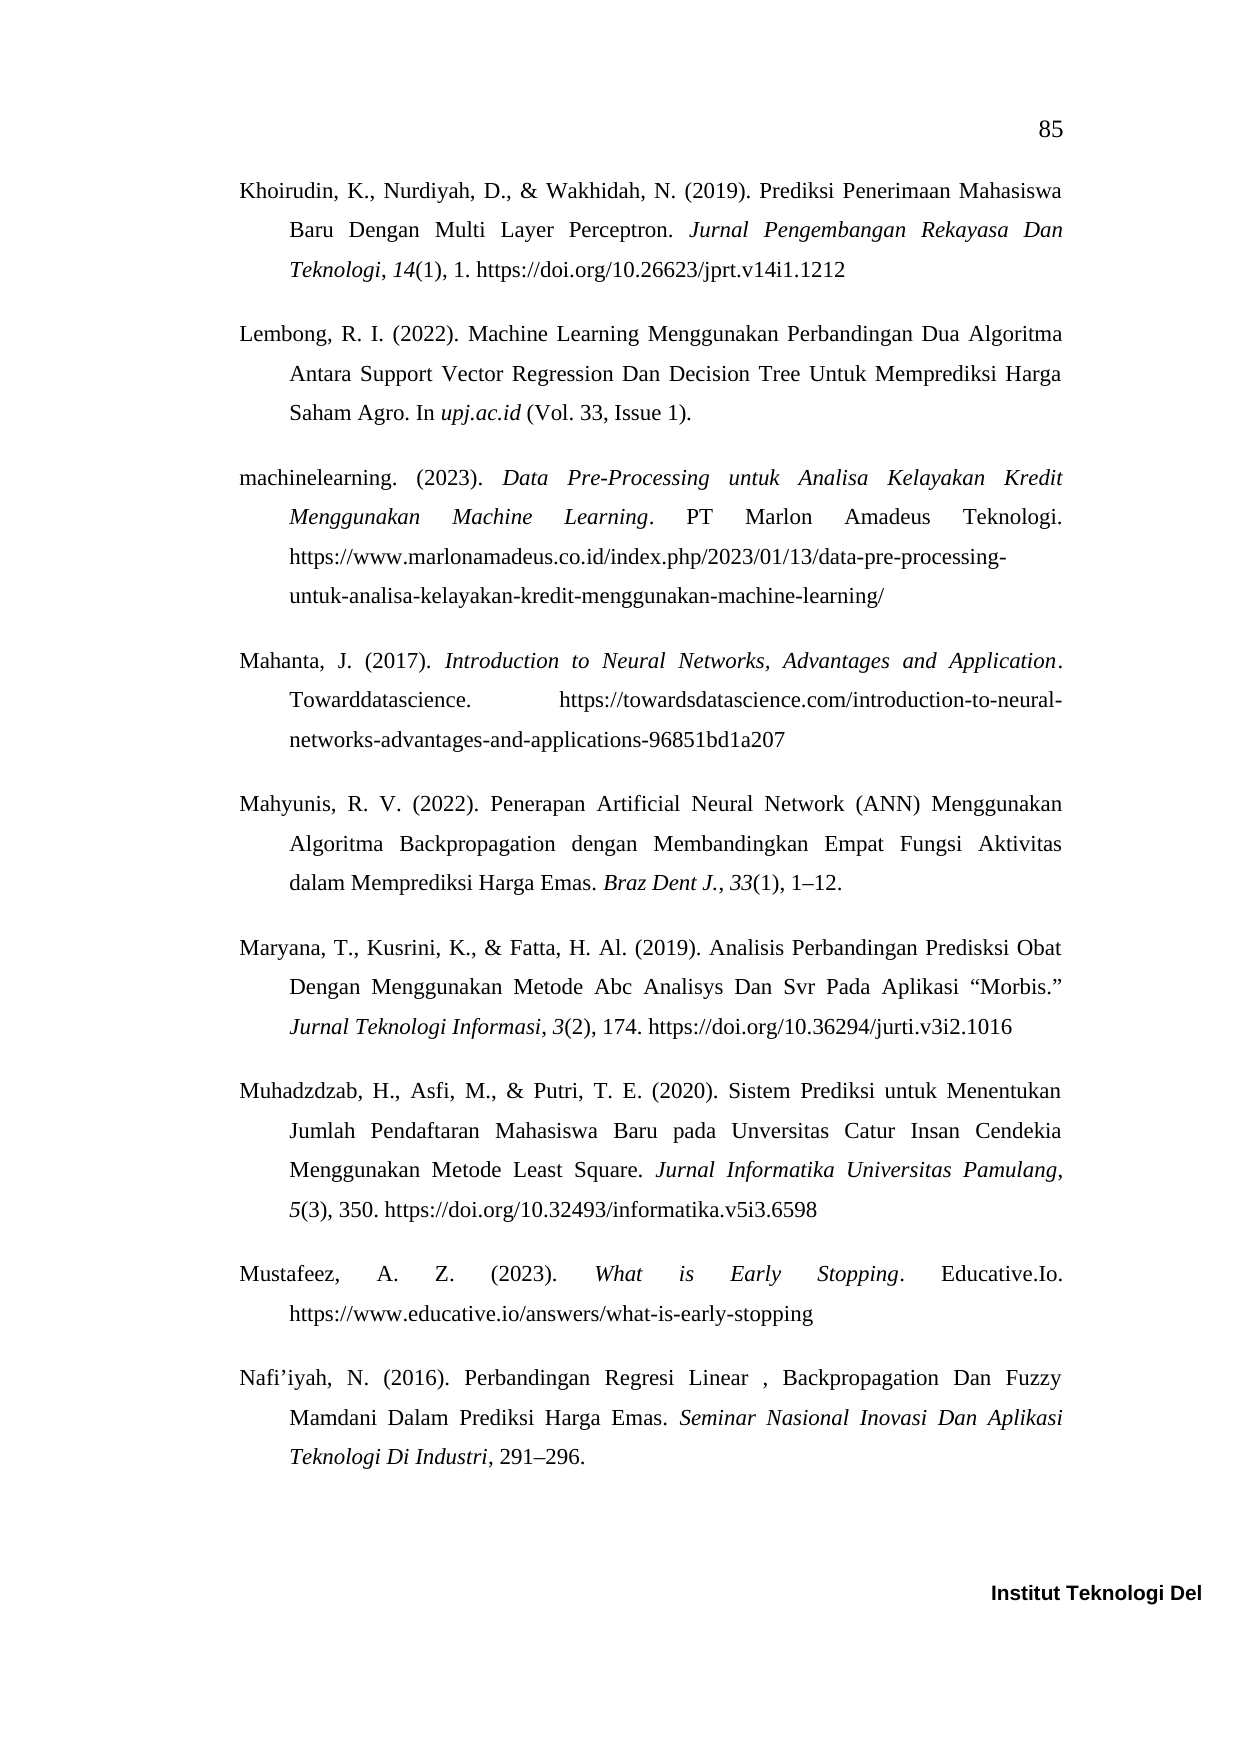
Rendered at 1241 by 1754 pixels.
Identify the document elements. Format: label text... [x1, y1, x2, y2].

text Lembong, R. I. (2022). Machine Learning Menggunakan Perbandingan Dua Algoritma Antara Support Vector Regression Dan Decision Tree Untuk Memprediksi Harga Saham Agro. In upj.ac.id (Vol. 33, Issue 1). [239, 321, 1063, 426]
text Khoirudin, K., Nurdiyah, D., & Wakhidah, N. (2019). Prediksi Penerimaan Mahasiswa Baru Dengan Multi Layer Perceptron. Jurnal Pengembangan Rekayasa Dan Teknologi, 14(1), 1. https://doi.org/10.26623/jprt.v14i1.1212 [239, 177, 1063, 282]
text Mustafeez, A. Z. (2023). What is Early Stopping. Educative.Io. https://www.educative.io/answers/what-is-early-stopping [239, 1260, 1063, 1326]
text Nafi’iyah, N. (2016). Perbandingan Regresi Linear , Backpropagation Dan Fuzzy Mamdani Dalam Prediksi Harga Emas. Seminar Nasional Inovasi Dan Aplikasi Teknologi Di Industri, 291–296. [239, 1364, 1063, 1469]
text Mahanta, J. (2017). Introduction to Neural Networks, Advantages and Application. Towarddatascience. https://towardsdatascience.com/introduction-to-neural-networks-advantages-and-applications-96851bd1a207 [239, 647, 1063, 752]
text machinelearning. (2023). Data Pre-Processing untuk Analisa Kelayakan Kredit Menggunakan Machine Learning. PT Marlon Amadeus Teknologi. https://www.marlonamadeus.co.id/index.php/2023/01/13/data-pre-processing-untuk-analisa-kelayakan-kredit-menggunakan-machine-learning/ [239, 464, 1063, 609]
text Muhadzdzab, H., Asfi, M., & Putri, T. E. (2020). Sistem Prediksi untuk Menentukan Jumlah Pendaftaran Mahasiswa Baru pada Unversitas Catur Insan Cendekia Menggunakan Metode Least Square. Jurnal Informatika Universitas Pamulang, 5(3), 350. https://doi.org/10.32493/informatika.v5i3.6598 [239, 1077, 1063, 1222]
text Mahyunis, R. V. (2022). Penerapan Artificial Neural Network (ANN) Menggunakan Algoritma Backpropagation dengan Membandingkan Empat Fungsi Aktivitas dalam Memprediksi Harga Emas. Braz Dent J., 33(1), 1–12. [239, 790, 1063, 896]
text Maryana, T., Kusrini, K., & Fatta, H. Al. (2019). Analisis Perbandingan Predisksi Obat Dengan Menggunakan Metode Abc Analisys Dan Svr Pada Aplikasi “Morbis.” Jurnal Teknologi Informasi, 3(2), 174. https://doi.org/10.36294/jurti.v3i2.1016 [239, 934, 1063, 1039]
